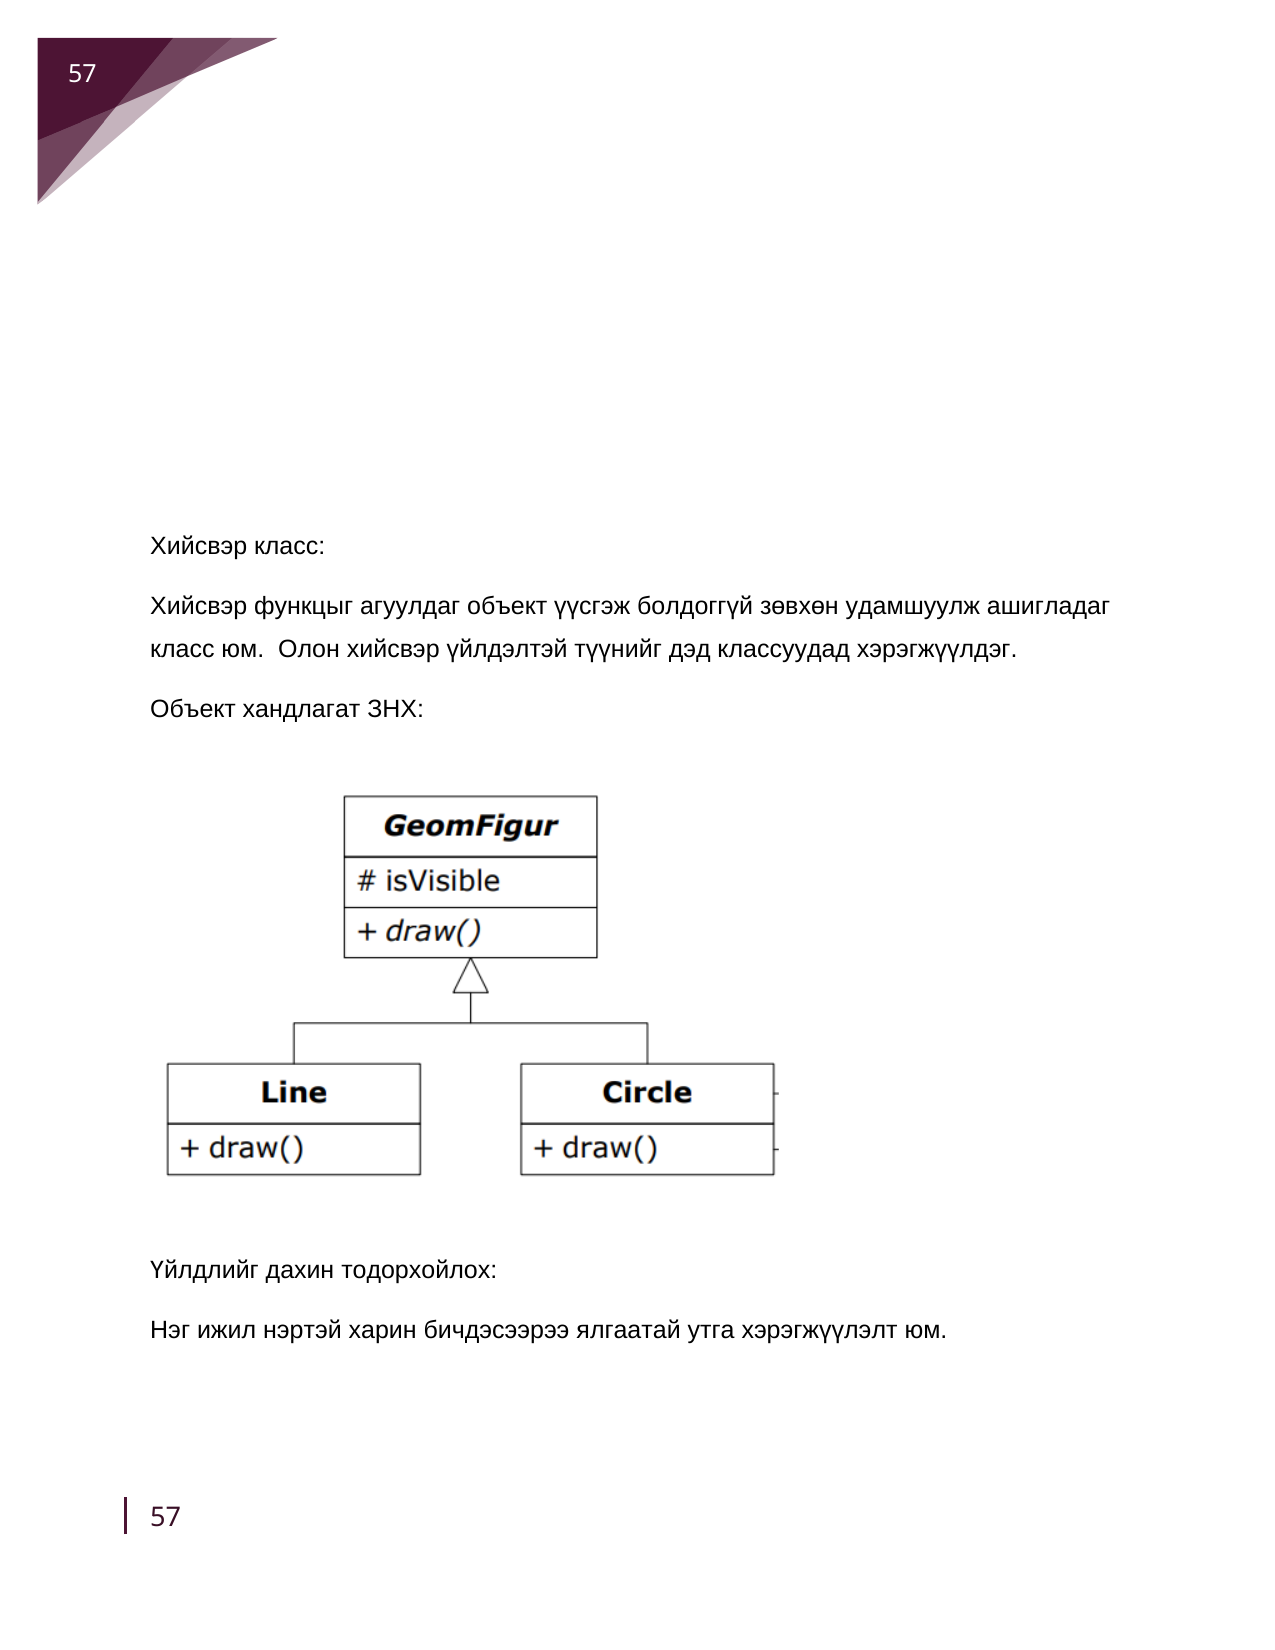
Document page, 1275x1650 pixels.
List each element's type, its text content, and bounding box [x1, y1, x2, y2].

picture [37, 37, 279, 206]
text Хийсвэр функцыг агуулдаг объект үүсгэж болдоггүй зөвхөн удамшуулж ашигладаг класс юм. Олон хийсвэр үйлдэлтэй түүнийг дэд классуудад хэрэгжүүлдэг. [150, 591, 1125, 663]
text Нэг ижил нэртэй харин бичдэсээрээ ялгаатай утга хэрэгжүүлэлт юм. [150, 1315, 1125, 1344]
picture [150, 753, 834, 1224]
text Үйлдлийг дахин тодорхойлох: [150, 1255, 1125, 1284]
text Хийсвэр класс: [150, 531, 1125, 560]
text Объект хандлагат ЗНХ: [150, 694, 1125, 723]
